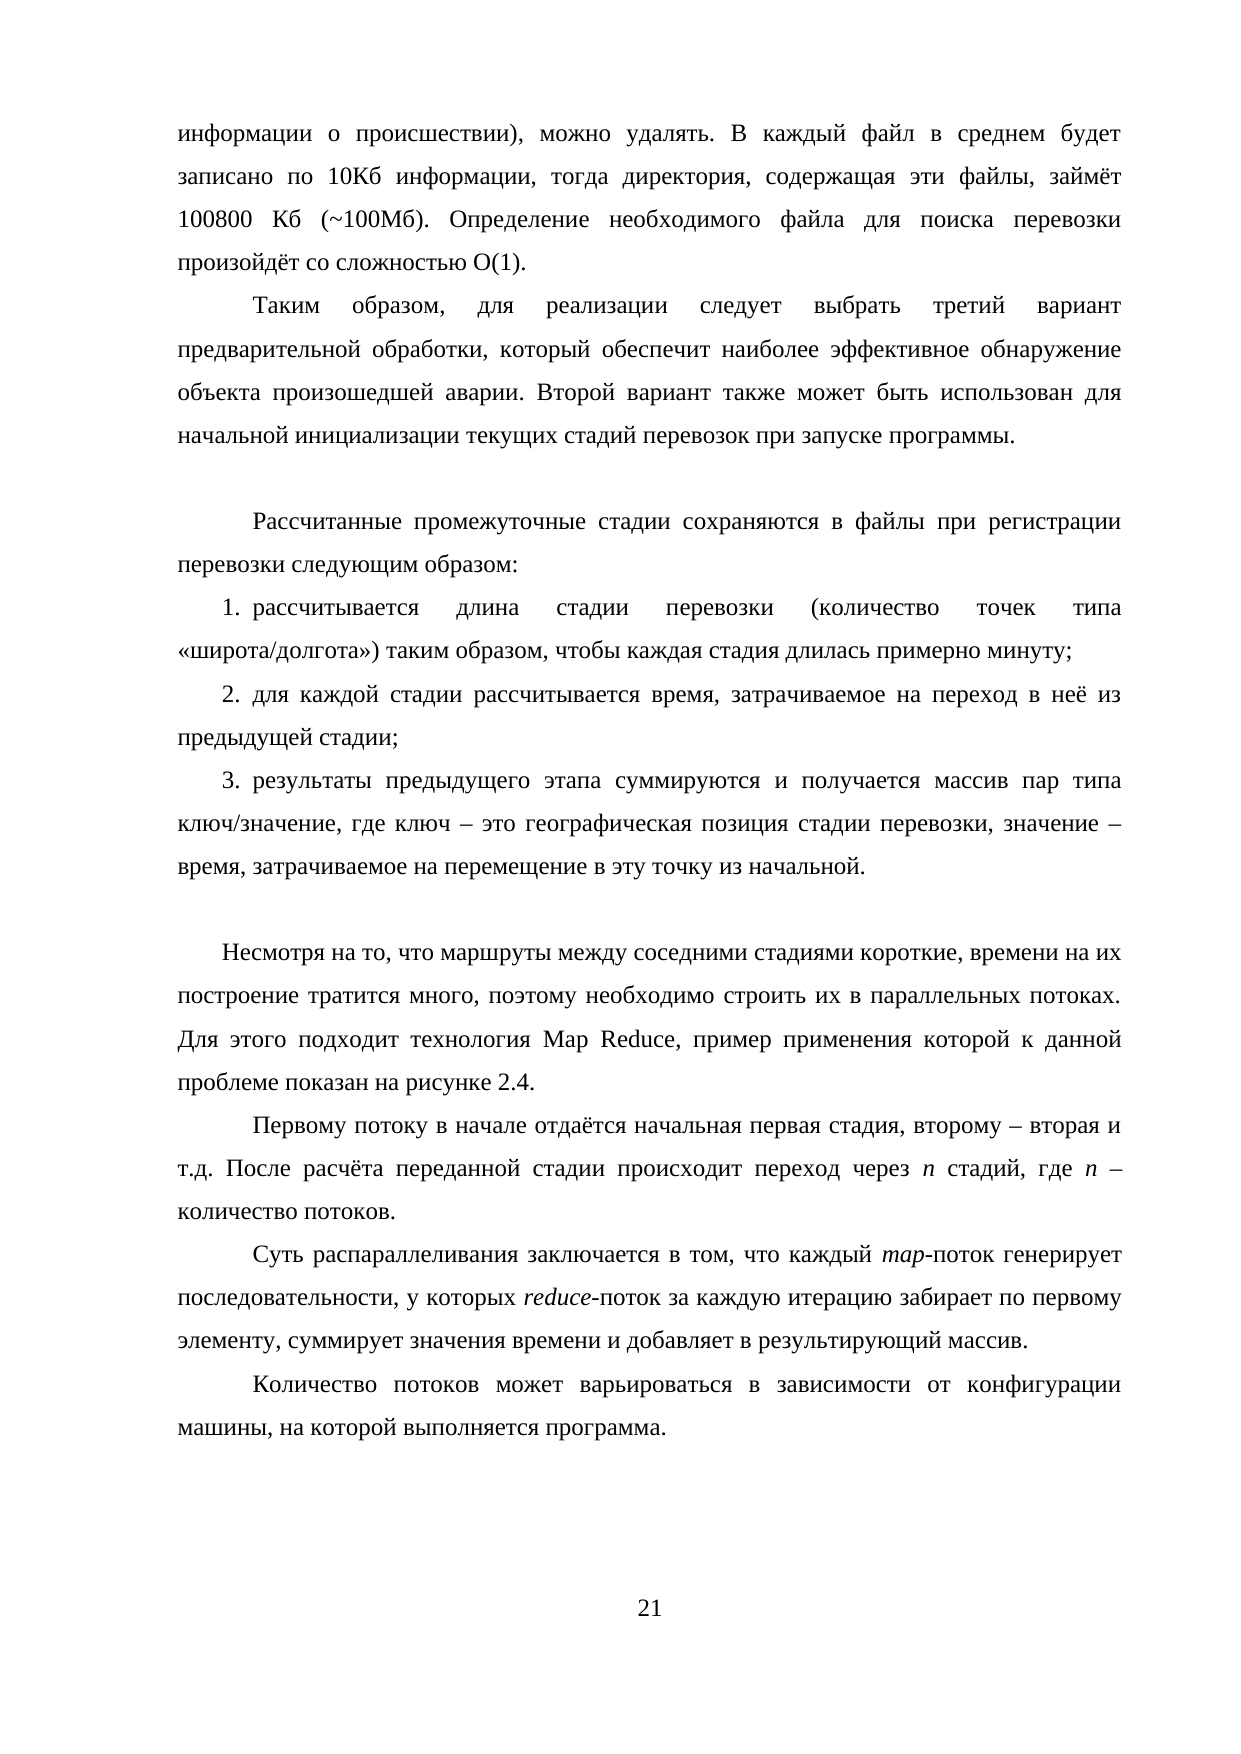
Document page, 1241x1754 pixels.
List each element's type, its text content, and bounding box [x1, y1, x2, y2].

text Рассчитанные промежуточные стадии сохраняются в файлы при регистрации перевозки следующим образом: [177, 506, 1122, 578]
text Несмотря на то, что маршруты между соседними стадиями короткие, времени на их построение тратится много, поэтому необходимо строить их в параллельных потоках. Для этого подходит технология Map Reduce, пример применения которой к данной проблеме показан на рисунке 2.4. [177, 937, 1122, 1096]
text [177, 118, 1122, 276]
text Количество потоков может варьироваться в зависимости от конфигурации машины, на которой выполняется программа. [177, 1369, 1122, 1441]
text Таким образом, для реализации следует выбрать третий вариант предварительной обработки, который обеспечит наиболее эффективное обнаружение объекта произошедшей аварии. Второй вариант также может быть использован для начальной инициализации текущих стадий перевозок при запуске программы. [177, 291, 1122, 449]
list рассчитывается длина стадии перевозки (количество точек типа «широта/долгота») таким образом, чтобы каждая стадия длилась примерно минуту; [177, 592, 1122, 664]
text Первому потоку в начале отдаётся начальная первая стадия, второму – вторая и т.д. После расчёта переданной стадии происходит переход через n стадий, где n – количество потоков. [177, 1110, 1122, 1225]
list результаты предыдущего этапа суммируются и получается массив пар типа ключ/значение, где ключ – это географическая позиция стадии перевозки, значение – время, затрачиваемое на перемещение в эту точку из начальной. [177, 765, 1122, 880]
list для каждой стадии рассчитывается время, затрачиваемое на переход в неё из предыдущей стадии; [177, 679, 1122, 751]
text Суть распараллеливания заключается в том, что каждый map-поток генерирует последовательности, у которых reduce-поток за каждую итерацию забирает по первому элементу, суммирует значения времени и добавляет в результирующий массив. [177, 1239, 1122, 1354]
